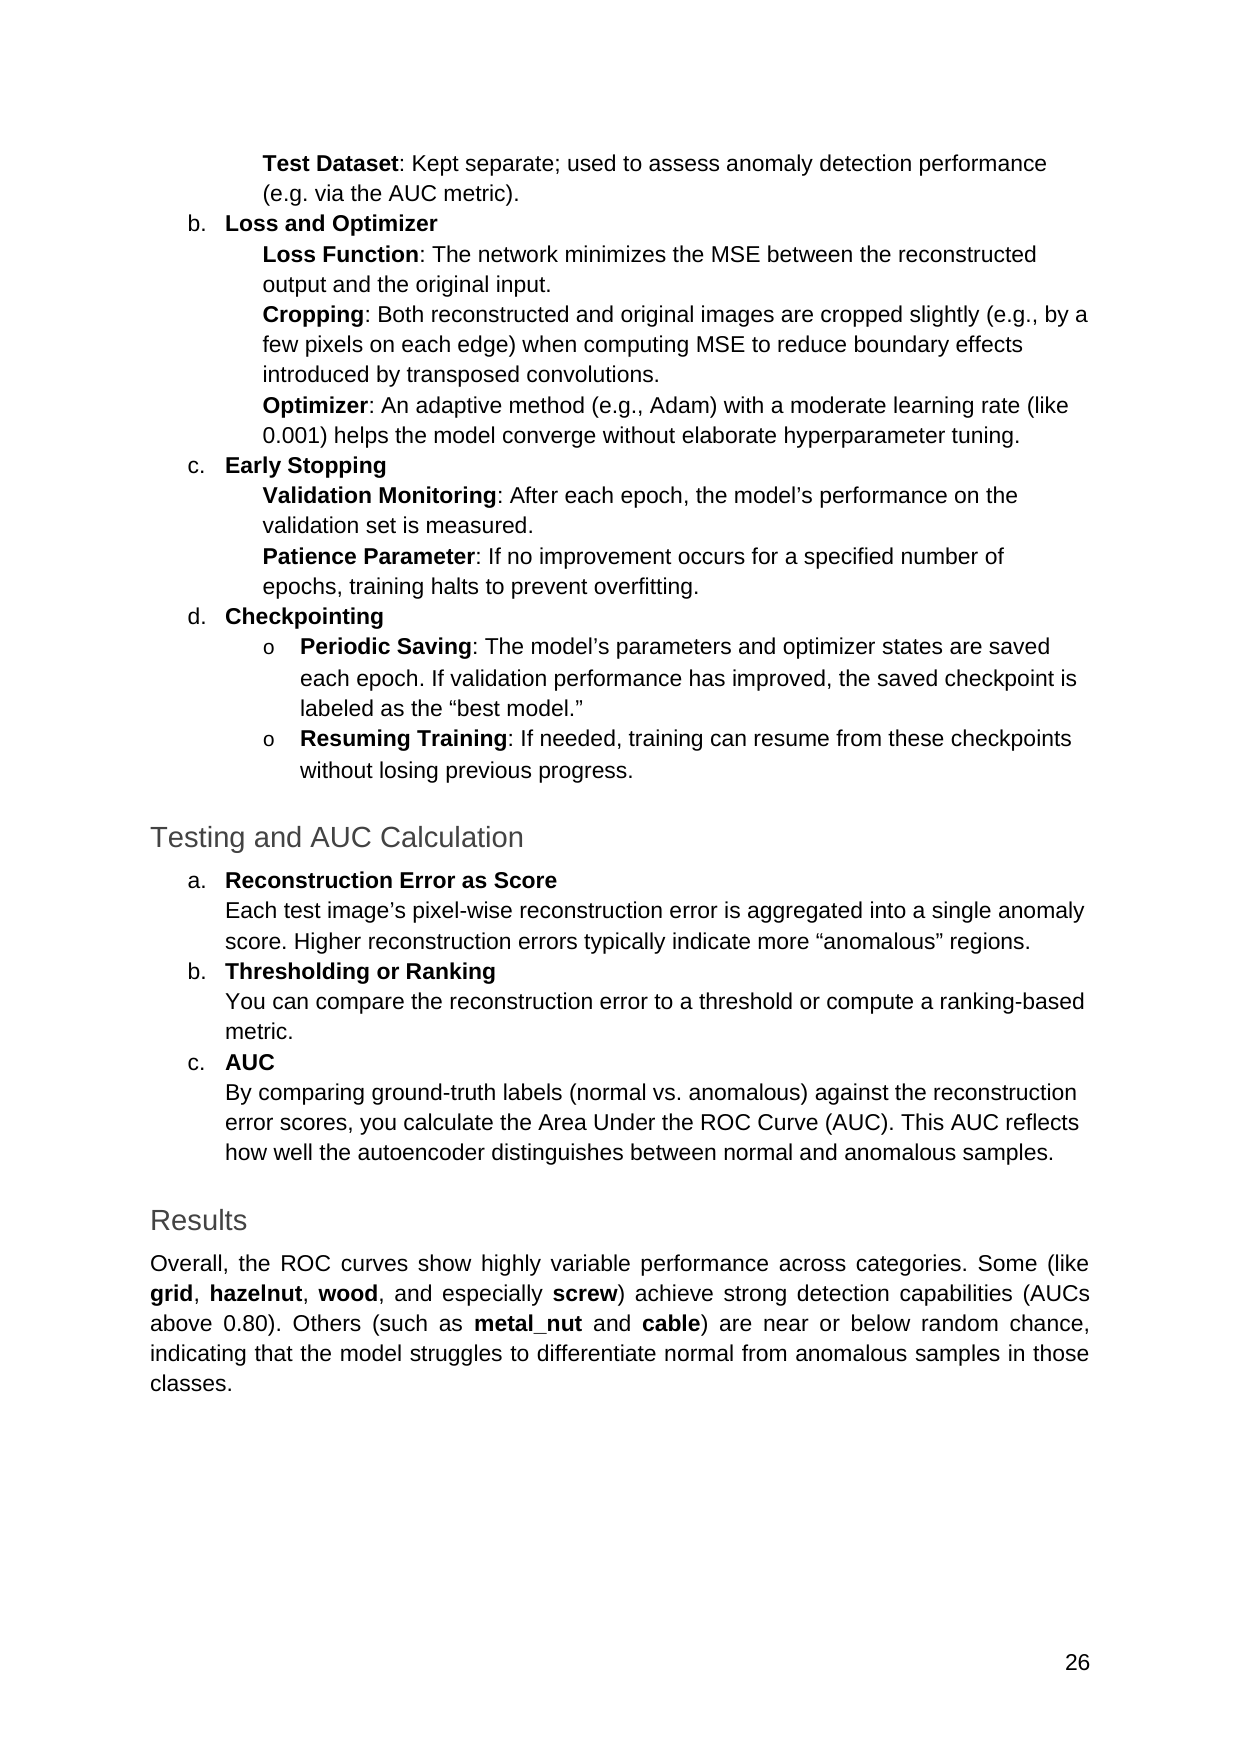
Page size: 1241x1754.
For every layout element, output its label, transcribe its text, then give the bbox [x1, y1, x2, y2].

list Loss and Optimizer [187, 210, 1090, 237]
text Test Dataset: Kept separate; used to assess anomaly detection performance (e.g. via the AUC metric). [262, 150, 1090, 207]
list Resuming Training: If needed, training can resume from these checkpoints without losing previous progress. [262, 725, 1090, 783]
list AUC By comparing ground-truth labels (normal vs. anomalous) against the reconstruction error scores, you calculate the Area Under the ROC Curve (AUC). This AUC reflects how well the autoencoder distinguishes between normal and anomalous samples. [187, 1048, 1090, 1166]
list Early Stopping [187, 452, 1090, 478]
list Thresholding or Ranking You can compare the reconstruction error to a threshold or compute a ranking-based metric. [187, 958, 1090, 1045]
text Optimizer: An adaptive method (e.g., Adam) with a moderate learning rate (like 0.001) helps the model converge without elaborate hyperparameter tuning. [262, 392, 1090, 448]
text Cropping: Both reconstructed and original images are cropped slightly (e.g., by a few pixels on each edge) when computing MSE to reduce boundary effects introduced by transposed convolutions. [262, 301, 1090, 388]
text Patience Parameter: If no improvement occurs for a specified number of epochs, training halts to prevent overfitting. [262, 543, 1090, 599]
text Overall, the ROC curves show highly variable performance across categories. Some (like grid, hazelnut, wood, and especially screw) achieve strong detection capabilities (AUCs above 0.80). Others (such as metal_nut and cable) are near or below random chance, indicating that the model struggles to differentiate normal from anomalous samples in those classes. [150, 1249, 1090, 1397]
text Validation Monitoring: After each epoch, the model’s performance on the validation set is measured. [262, 482, 1090, 539]
list Checkpointing [187, 603, 1090, 629]
subtitle Testing and AUC Calculation [150, 820, 1090, 854]
list Reconstruction Error as Score Each test image’s pixel-wise reconstruction error is aggregated into a single anomaly score. Higher reconstruction errors typically indicate more “anomalous” regions. [187, 867, 1090, 954]
subtitle Results [150, 1203, 1090, 1236]
text Loss Function: The network minimizes the MSE between the reconstructed output and the original input. [262, 241, 1090, 297]
list Periodic Saving: The model’s parameters and optimizer states are saved each epoch. If validation performance has improved, the saved checkpoint is labeled as the “best model.” [262, 633, 1090, 721]
